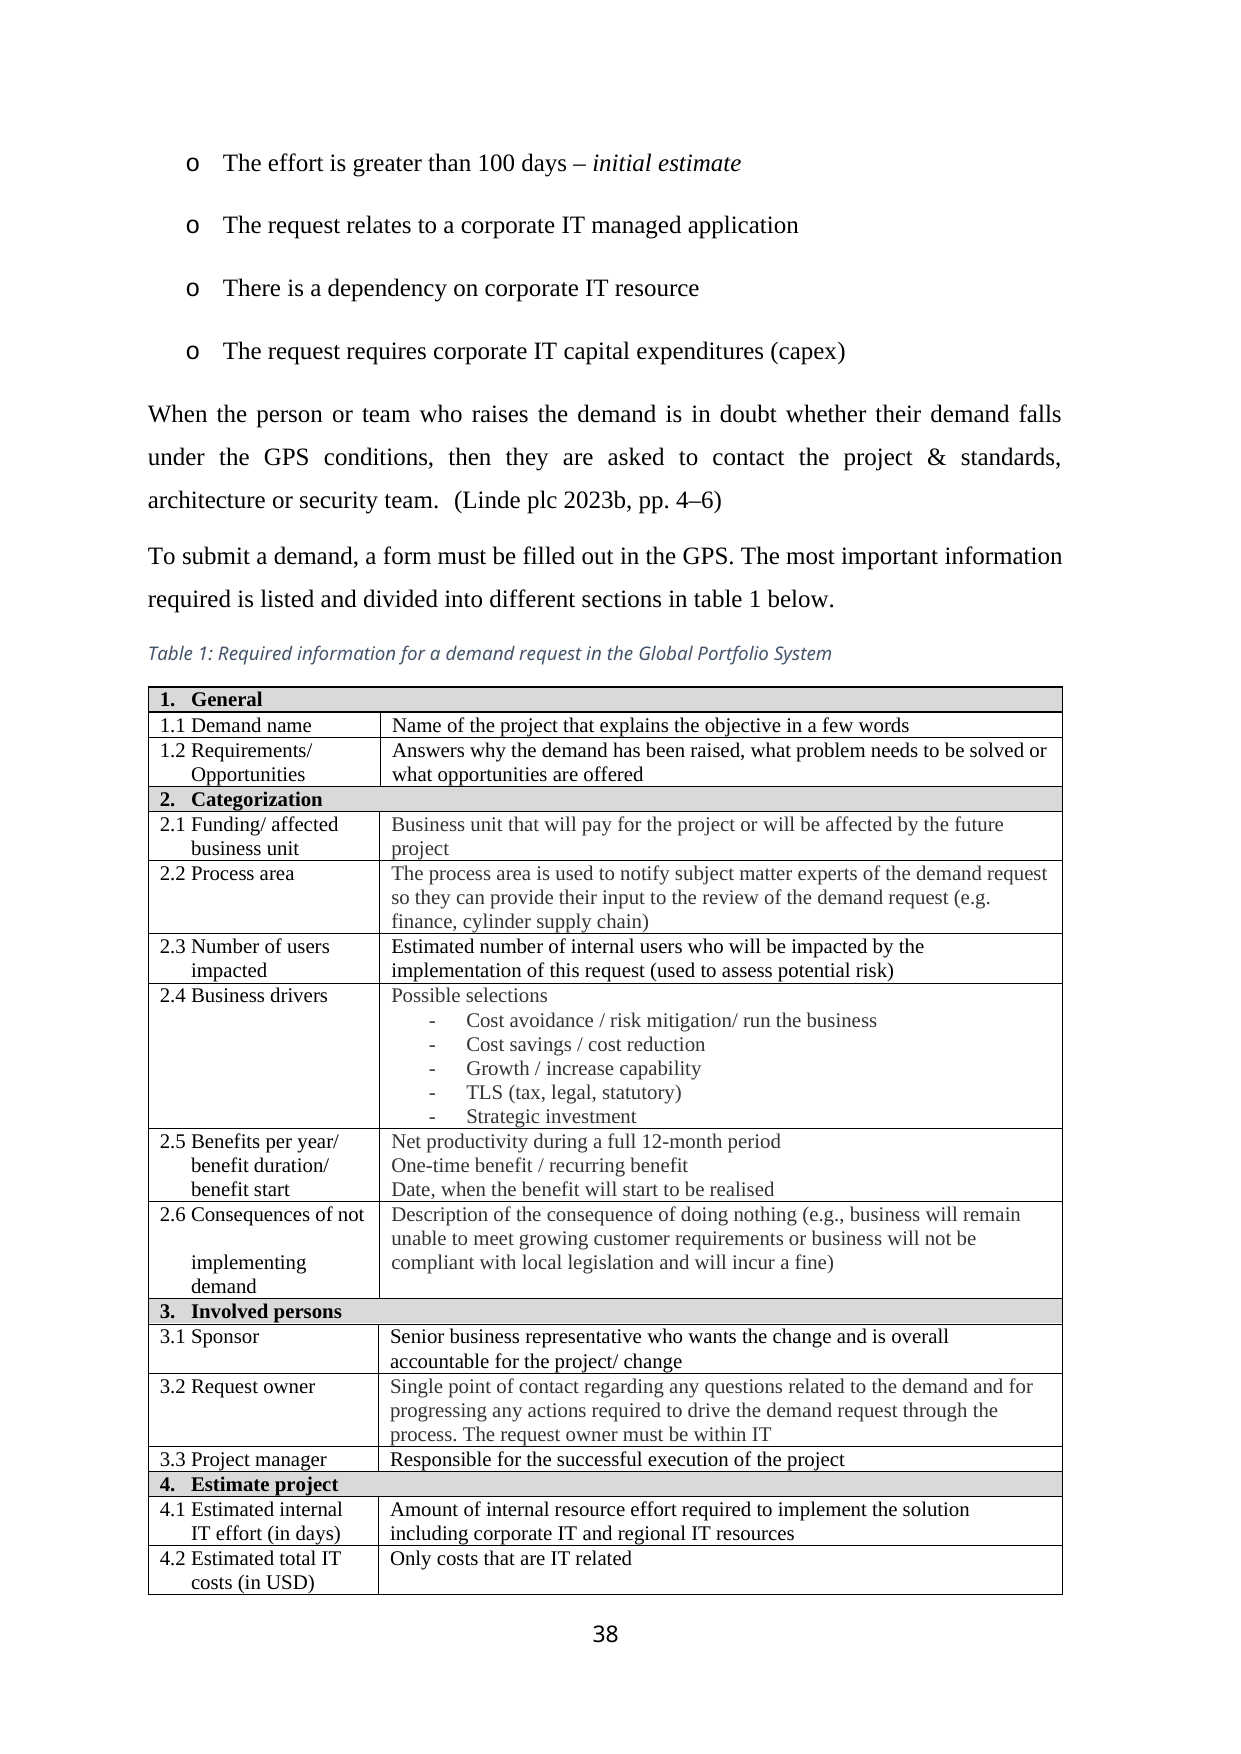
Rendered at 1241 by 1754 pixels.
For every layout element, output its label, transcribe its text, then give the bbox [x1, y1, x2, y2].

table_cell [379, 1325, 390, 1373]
list The effort is greater than 100 days – initial estimate [185, 148, 1063, 178]
table_cell Business unit that will pay for the project or will be affected by the future project [449, 812, 1062, 860]
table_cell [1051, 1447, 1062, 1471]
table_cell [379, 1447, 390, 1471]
list The request requires corporate IT capital expenditures (capex) [185, 336, 1063, 367]
text When the person or team who raises the demand is in doubt whether their demand falls under the GPS conditions, then they are asked to contact the project & standards, architecture or security team. [148, 399, 1063, 514]
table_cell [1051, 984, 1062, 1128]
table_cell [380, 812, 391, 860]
table_cell Only costs that are IT related [379, 1546, 1062, 1594]
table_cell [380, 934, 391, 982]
table_cell Name of the project that explains the objective in a few words [381, 713, 1062, 737]
table_cell 3. Involved persons [149, 1299, 1062, 1323]
list The request relates to a corporate IT managed application [185, 211, 1063, 241]
table_cell 2.6 Consequences of not implementing demand [149, 1202, 379, 1298]
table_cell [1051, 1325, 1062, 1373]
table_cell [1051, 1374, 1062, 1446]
table_cell 2.1 Funding/ affected business unit [149, 812, 379, 860]
table_cell 4.1 Estimated internal IT effort (in days) [149, 1497, 378, 1545]
table_cell Description of the consequence of doing nothing (e.g., business will remain unable to meet growing customer requirements or business will not be compliant with local legislation and will incur a fine) [380, 1202, 1062, 1298]
table_cell 3.3 Project manager [149, 1447, 378, 1471]
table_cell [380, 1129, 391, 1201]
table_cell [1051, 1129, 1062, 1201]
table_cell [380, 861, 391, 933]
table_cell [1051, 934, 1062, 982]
table_cell 2.4 Business drivers [149, 984, 379, 1128]
table_cell 4. Estimate project [149, 1472, 1062, 1496]
table_cell The process area is used to notify subject matter experts of the demand request so they can provide their input to the review of the demand request (e.g. finance, cylinder supply chain) [649, 861, 1062, 933]
table_cell 2. Categorization [149, 787, 1062, 811]
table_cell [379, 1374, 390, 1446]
table_cell 2.3 Number of users impacted [149, 934, 379, 982]
table_cell 2.5 Benefits per year/ benefit duration/ benefit start [149, 1129, 379, 1201]
table_cell 4.2 Estimated total IT costs (in USD) [149, 1546, 378, 1594]
table_header 1. General [149, 688, 1062, 711]
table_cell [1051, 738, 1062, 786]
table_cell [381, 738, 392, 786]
table_cell 3.1 Sponsor [149, 1325, 378, 1373]
table_cell 2.2 Process area [149, 861, 379, 933]
table_cell 3.2 Request owner [149, 1374, 378, 1446]
table_cell 1.2 Requirements/ Opportunities [149, 738, 380, 786]
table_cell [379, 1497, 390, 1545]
text To submit a demand, a form must be filled out in the GPS. The most important information required is listed and divided into different sections in table 1 below. [148, 541, 1063, 613]
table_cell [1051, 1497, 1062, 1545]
list There is a dependency on corporate IT resource [185, 273, 1063, 304]
table_cell 1.1 Demand name [149, 713, 380, 737]
